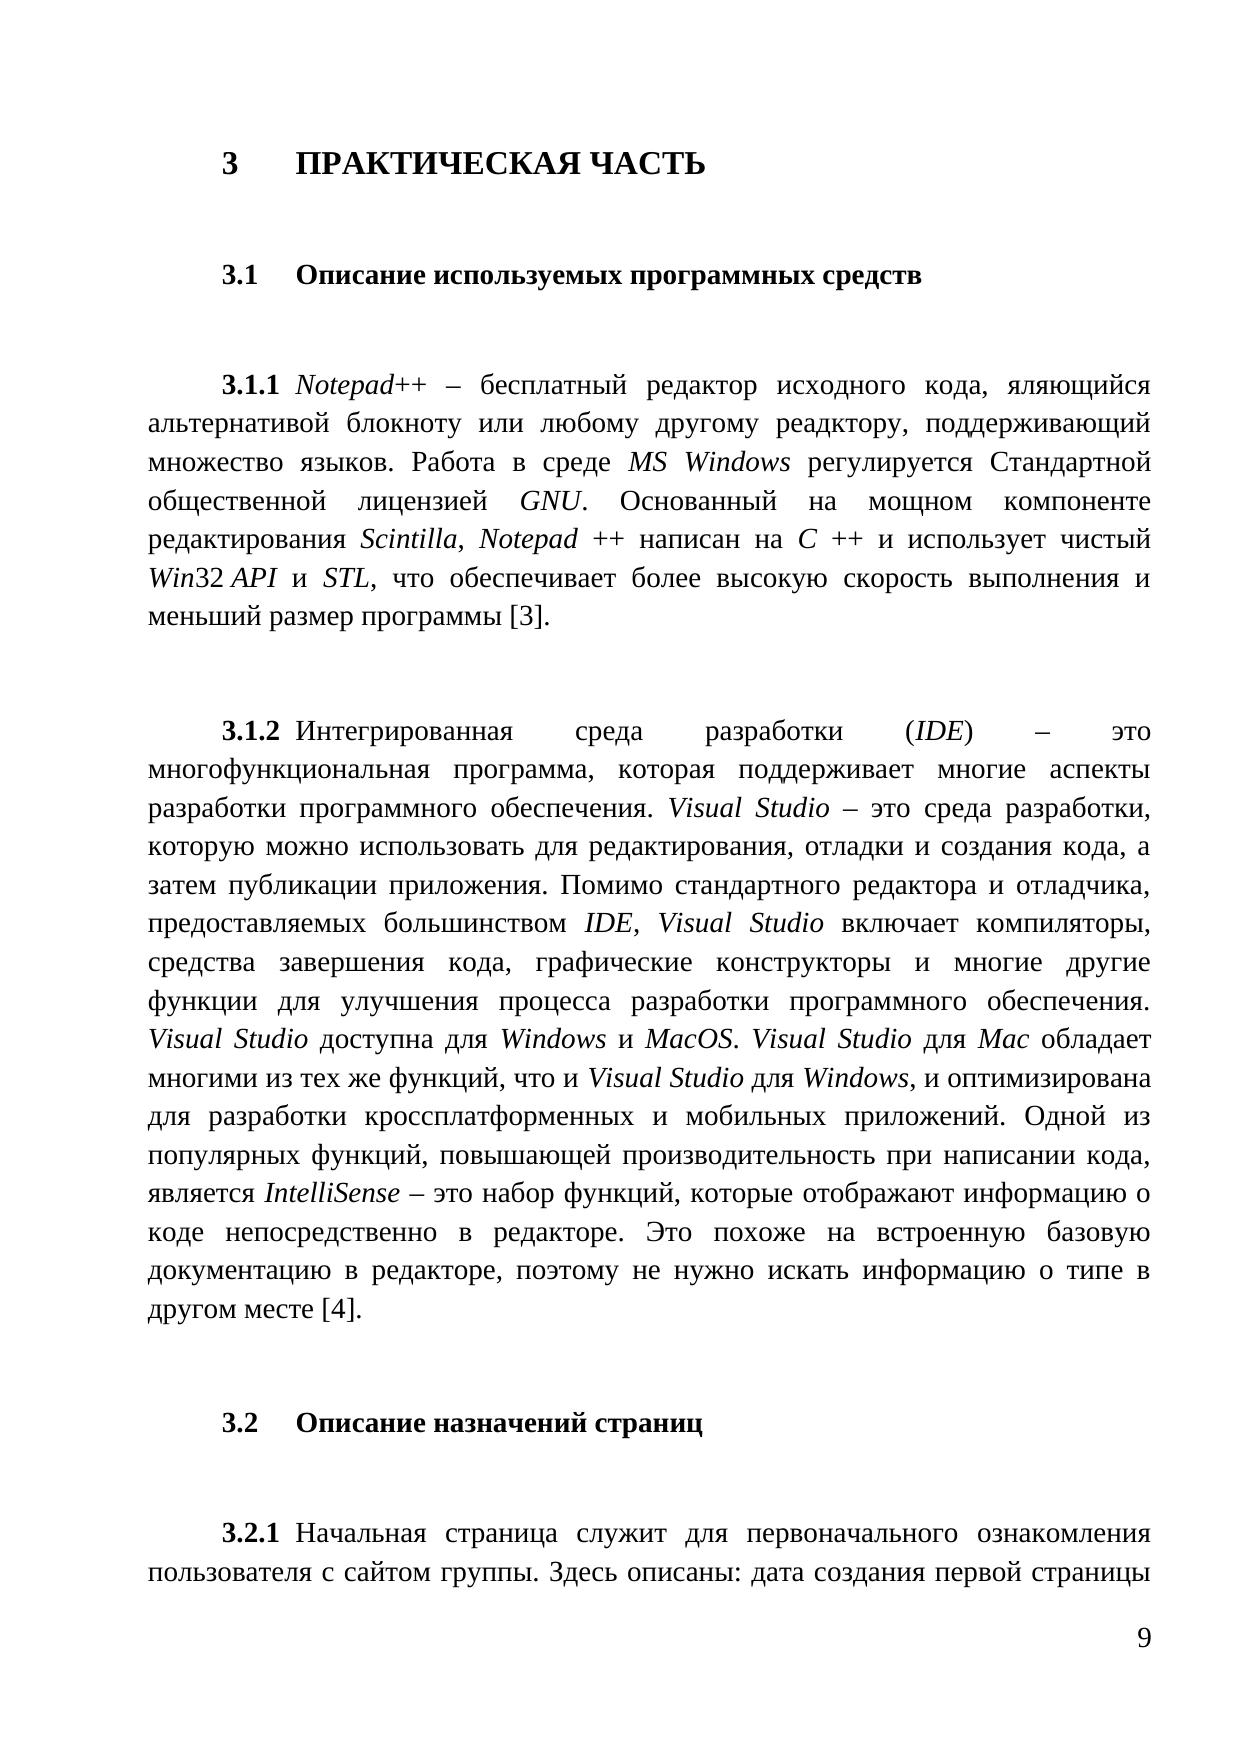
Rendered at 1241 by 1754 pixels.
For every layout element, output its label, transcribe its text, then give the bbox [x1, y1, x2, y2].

subtitle Описание используемых программных средств [222, 257, 1152, 291]
subtitle Notepad++ – бесплатный редактор исходного кода, яляющийся альтернативой блокноту или любому другому реадктору, поддерживающий множество языков. Работа в среде MS Windows регулируется Стандартной общественной лицензией GNU. Основанный на мощном компоненте редактирования Scintilla, Notepad ++ написан на C ++ и использует чистый Win32 API и STL, что обеспечивает более высокую скорость выполнения и меньший размер программы [3]. [148, 367, 1152, 632]
subtitle Описание назначений страниц [222, 1406, 1152, 1439]
subtitle Практическая часть [222, 143, 1152, 181]
subtitle Интегрированная среда разработки (IDE) – это многофункциональная программа, которая поддерживает многие аспекты разработки программного обеспечения. Visual Studio – это среда разработки, которую можно использовать для редактирования, отладки и создания кода, а затем публикации приложения. Помимо стандартного редактора и отладчика, предоставляемых большинством IDE, Visual Studio включает компиляторы, средства завершения кода, графические конструкторы и многие другие функции для улучшения процесса разработки программного обеспечения. Visual Studio доступна для Windows и MacOS. Visual Studio для Mac обладает многими из тех же функций, что и Visual Studio для Windows, и оптимизирована для разработки кроссплатформенных и мобильных приложений. Одной из популярных функций, повышающей производительность при написании кода, является IntelliSense – это набор функций, которые отображают информацию о коде непосредственно в редакторе. Это похоже на встроенную базовую документацию в редакторе, поэтому не нужно искать информацию о типе в другом месте [4]. [148, 713, 1152, 1324]
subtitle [148, 1515, 1152, 1587]
